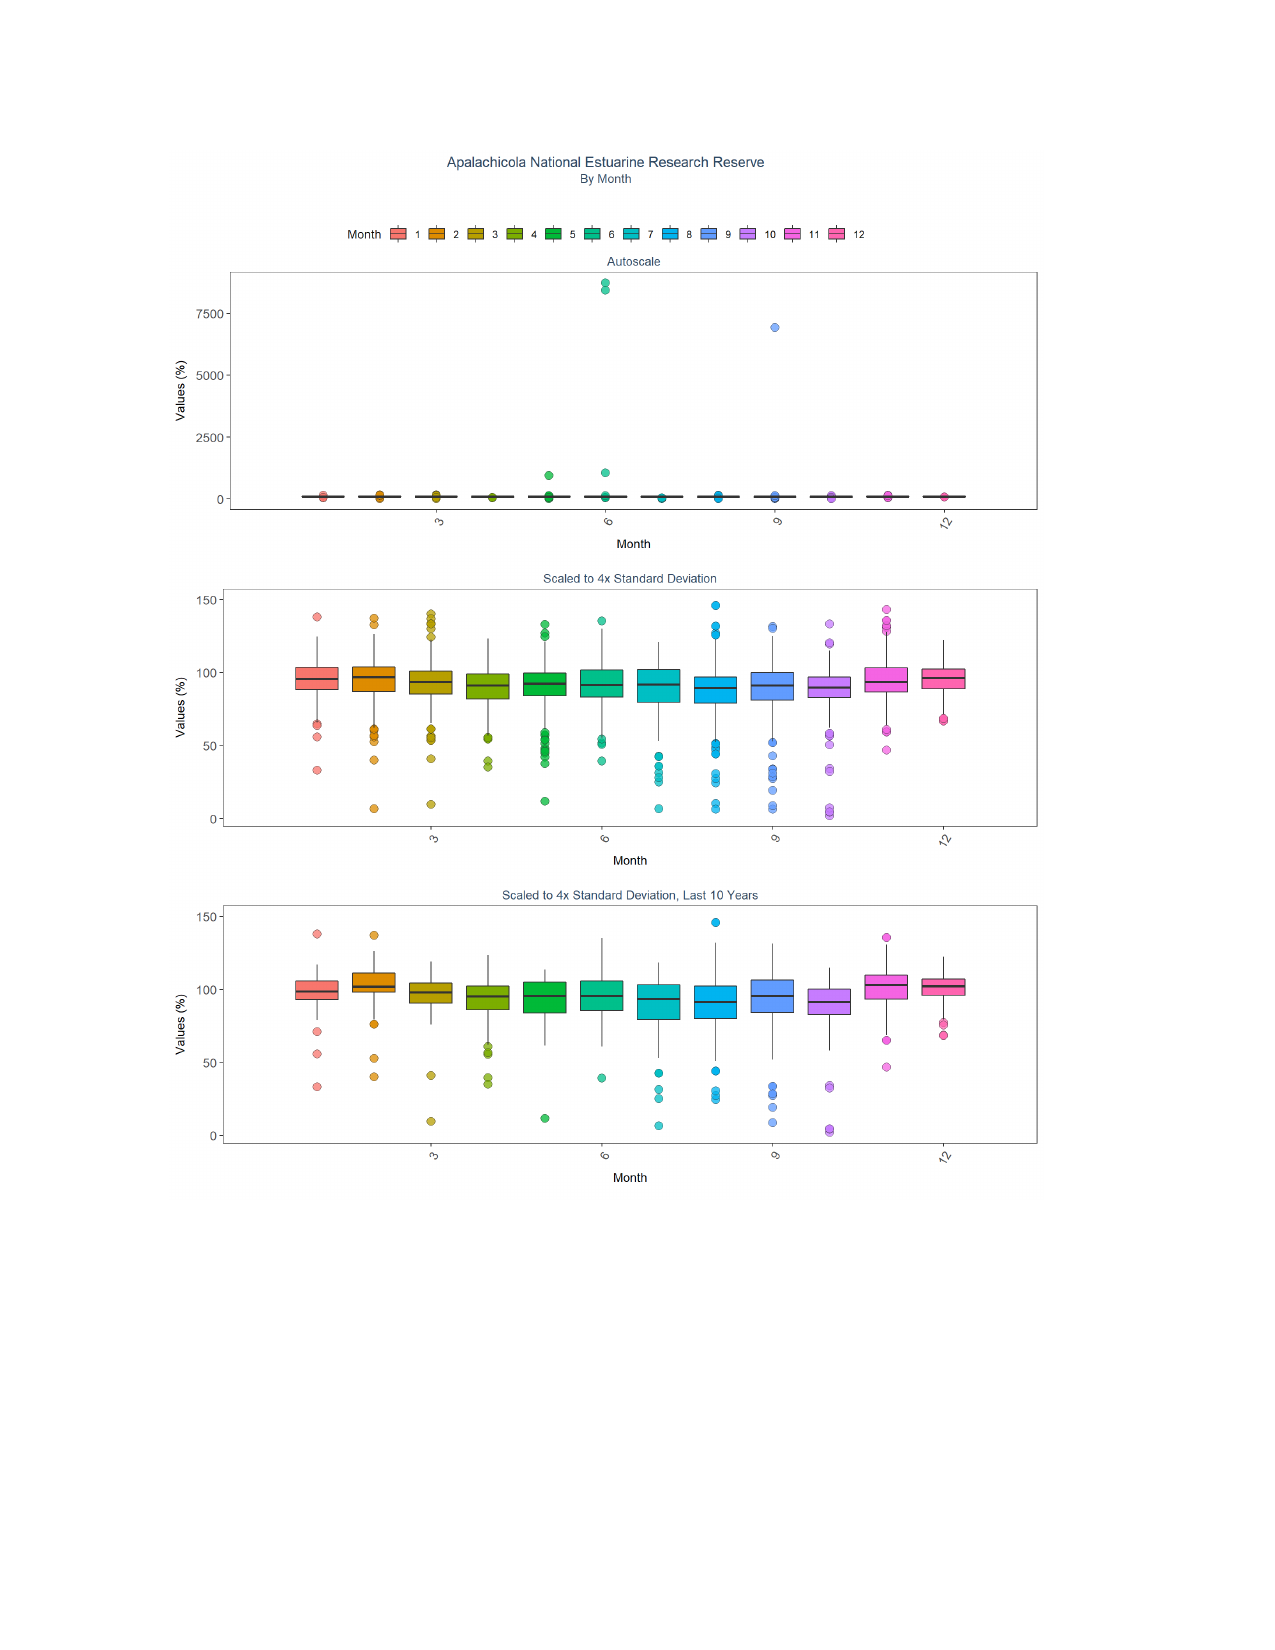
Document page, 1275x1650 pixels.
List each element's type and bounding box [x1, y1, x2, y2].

picture [168, 150, 1044, 1200]
